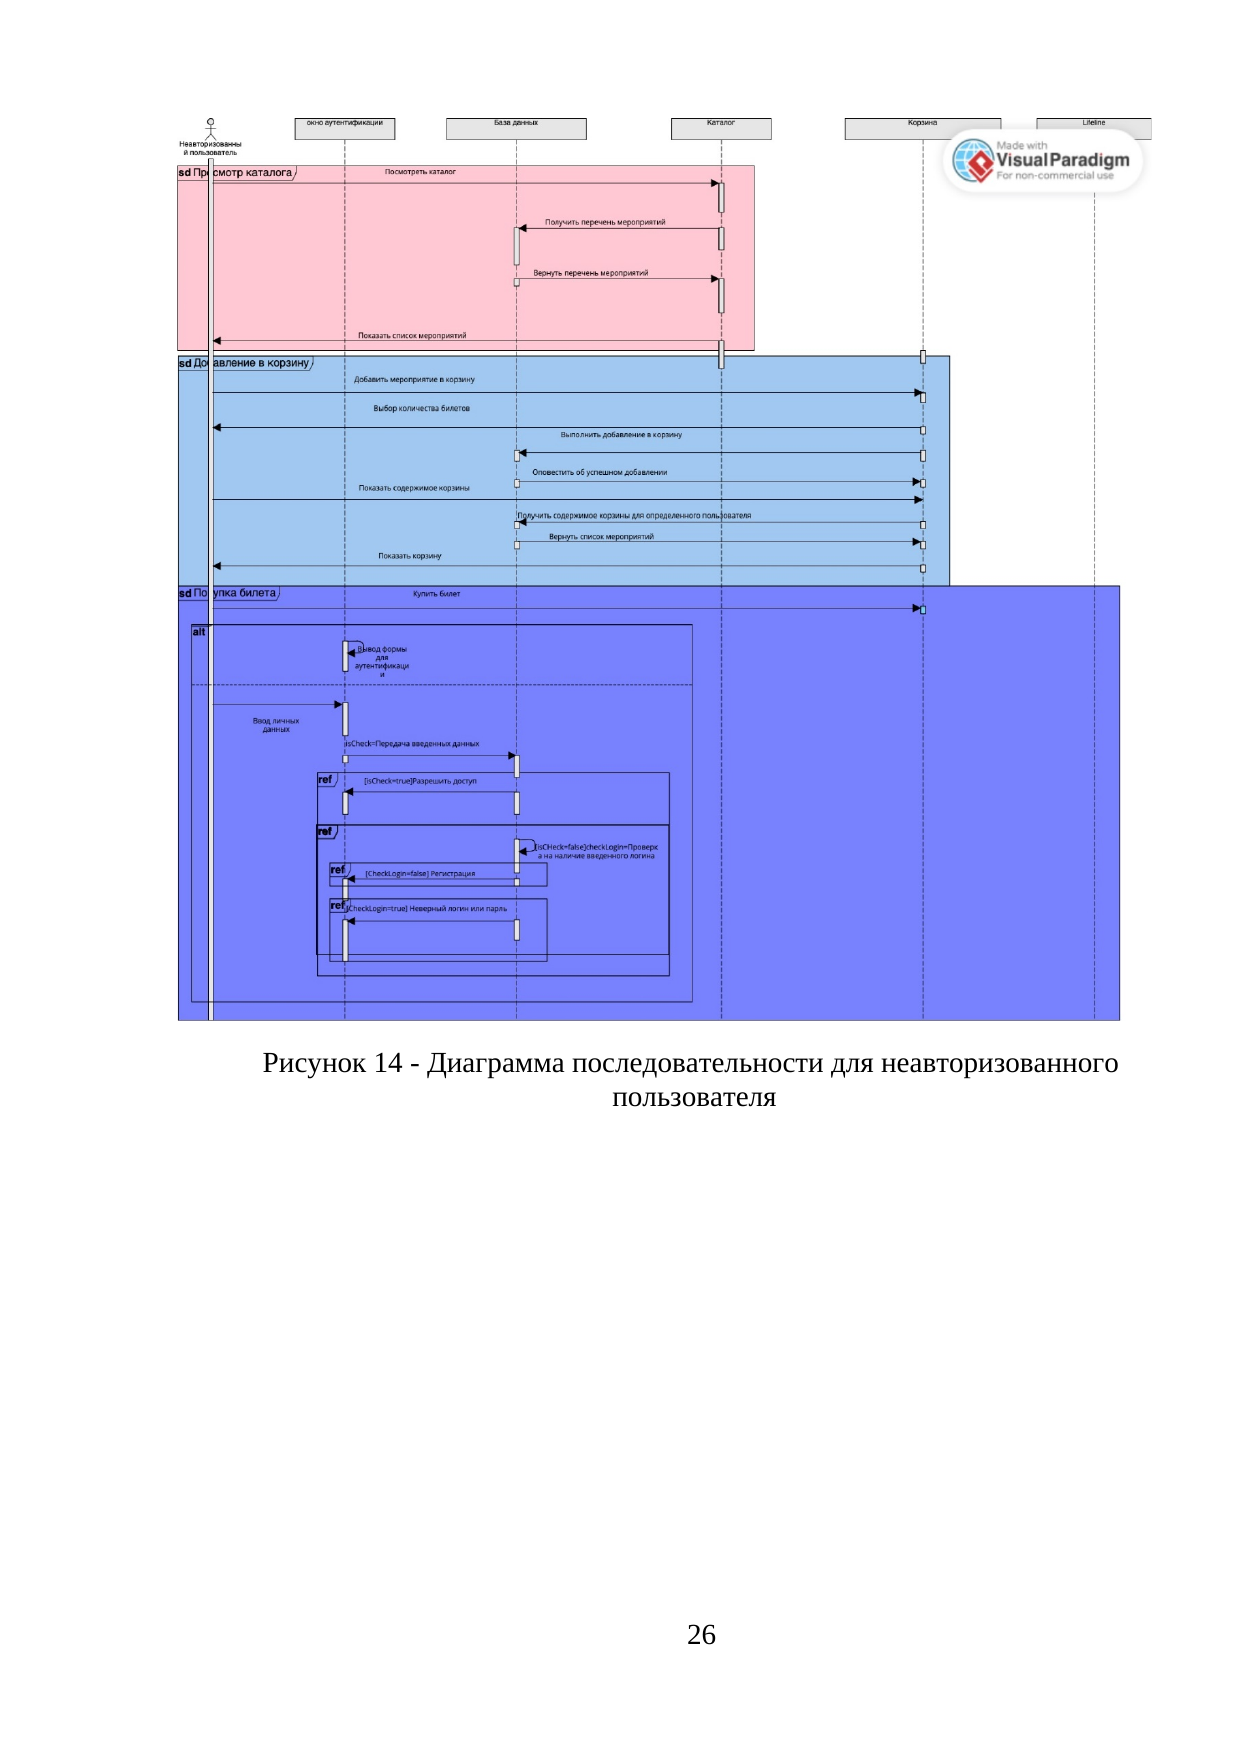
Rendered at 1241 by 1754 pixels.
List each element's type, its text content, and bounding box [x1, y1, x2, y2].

picture [177, 118, 1152, 1021]
text Рисунок 14 - Диаграмма последовательности для неавторизованного пользователя [237, 1045, 1152, 1112]
